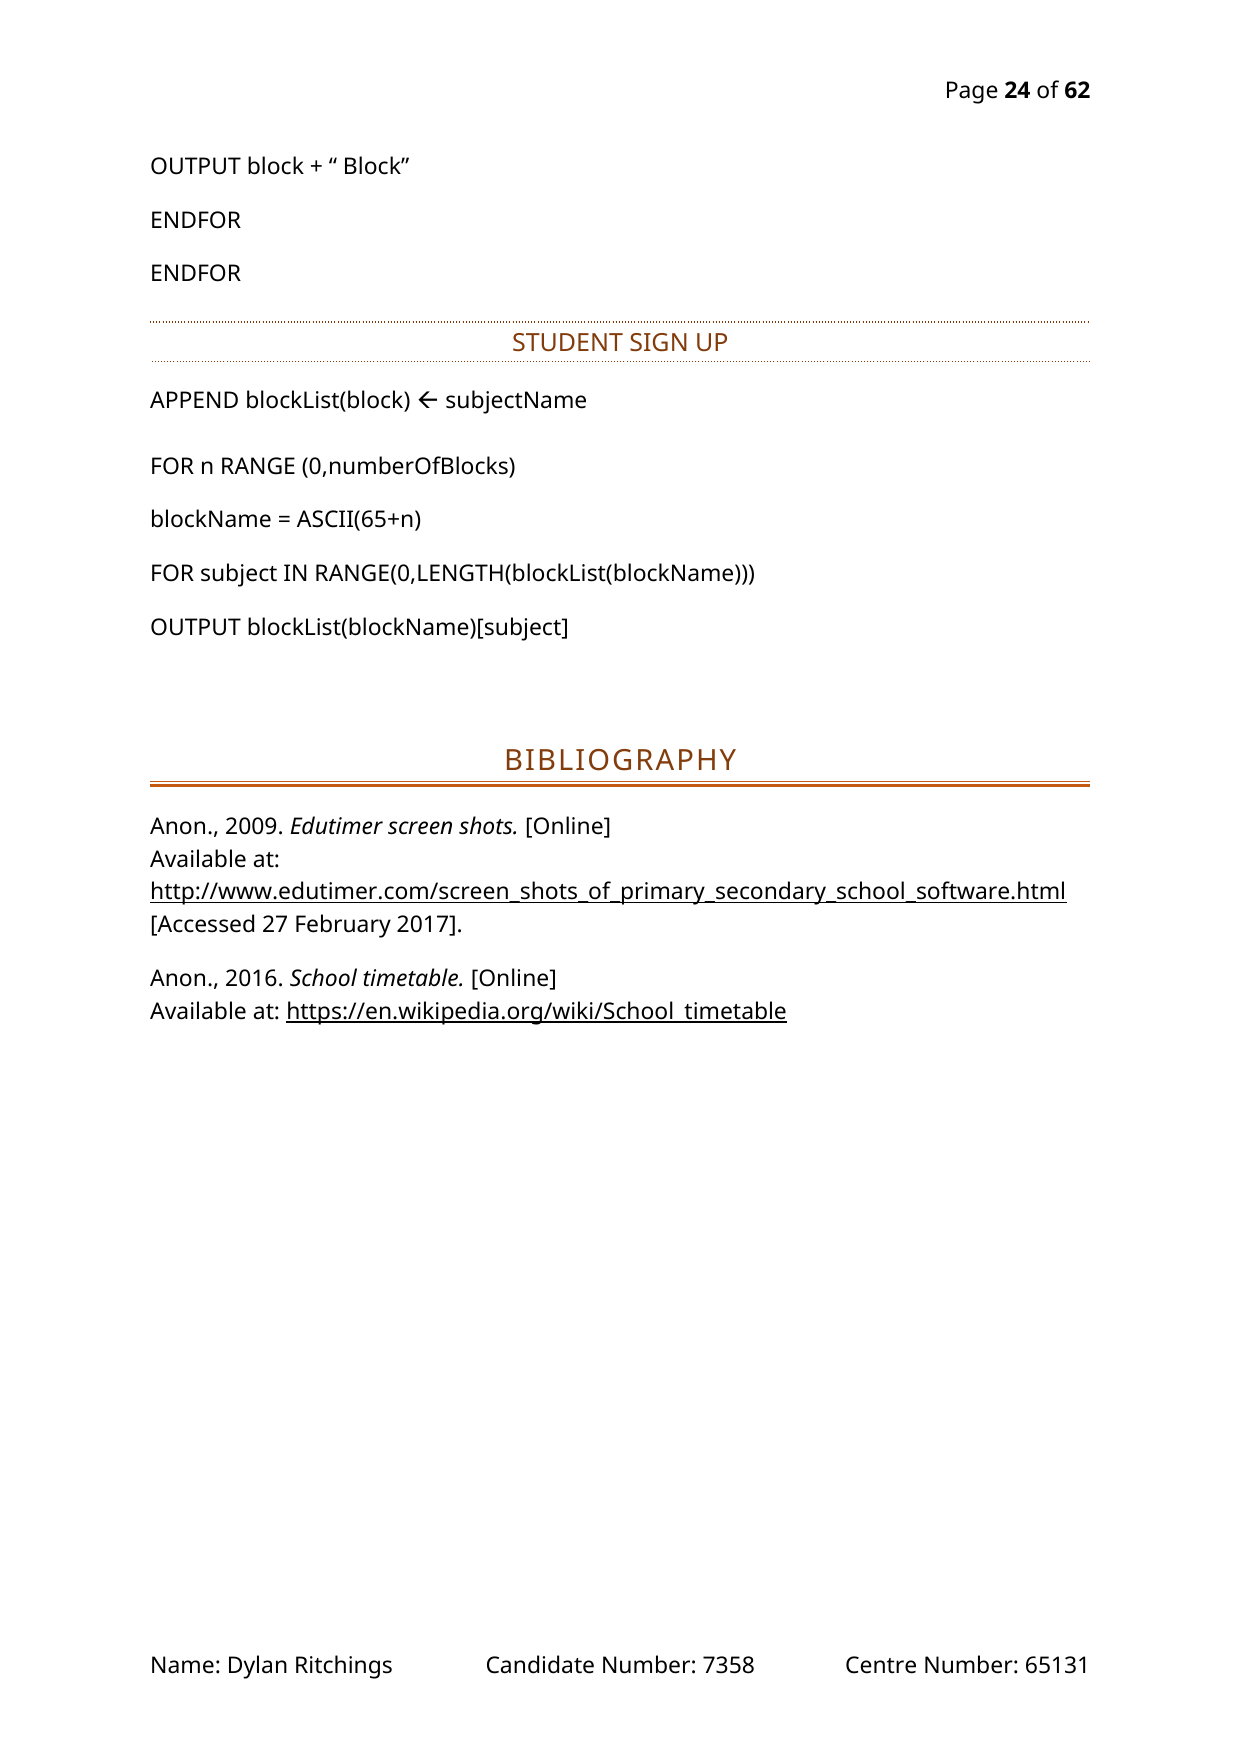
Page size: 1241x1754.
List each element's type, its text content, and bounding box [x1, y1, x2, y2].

text ENDFOR [150, 204, 1090, 235]
text ENDFOR [150, 257, 1090, 288]
subtitle student sign up [150, 321, 1090, 362]
text OUTPUT blockList(blockName)[subject] [150, 611, 1090, 642]
text blockName = ASCII(65+n) [150, 503, 1090, 535]
text FOR subject IN RANGE(0,LENGTH(blockList(blockName))) [150, 557, 1090, 588]
text APPEND blockList(block) subjectName FOR n RANGE (0,numberOfBlocks) [150, 384, 1090, 481]
text OUTPUT block + “ Block” [150, 150, 1090, 181]
